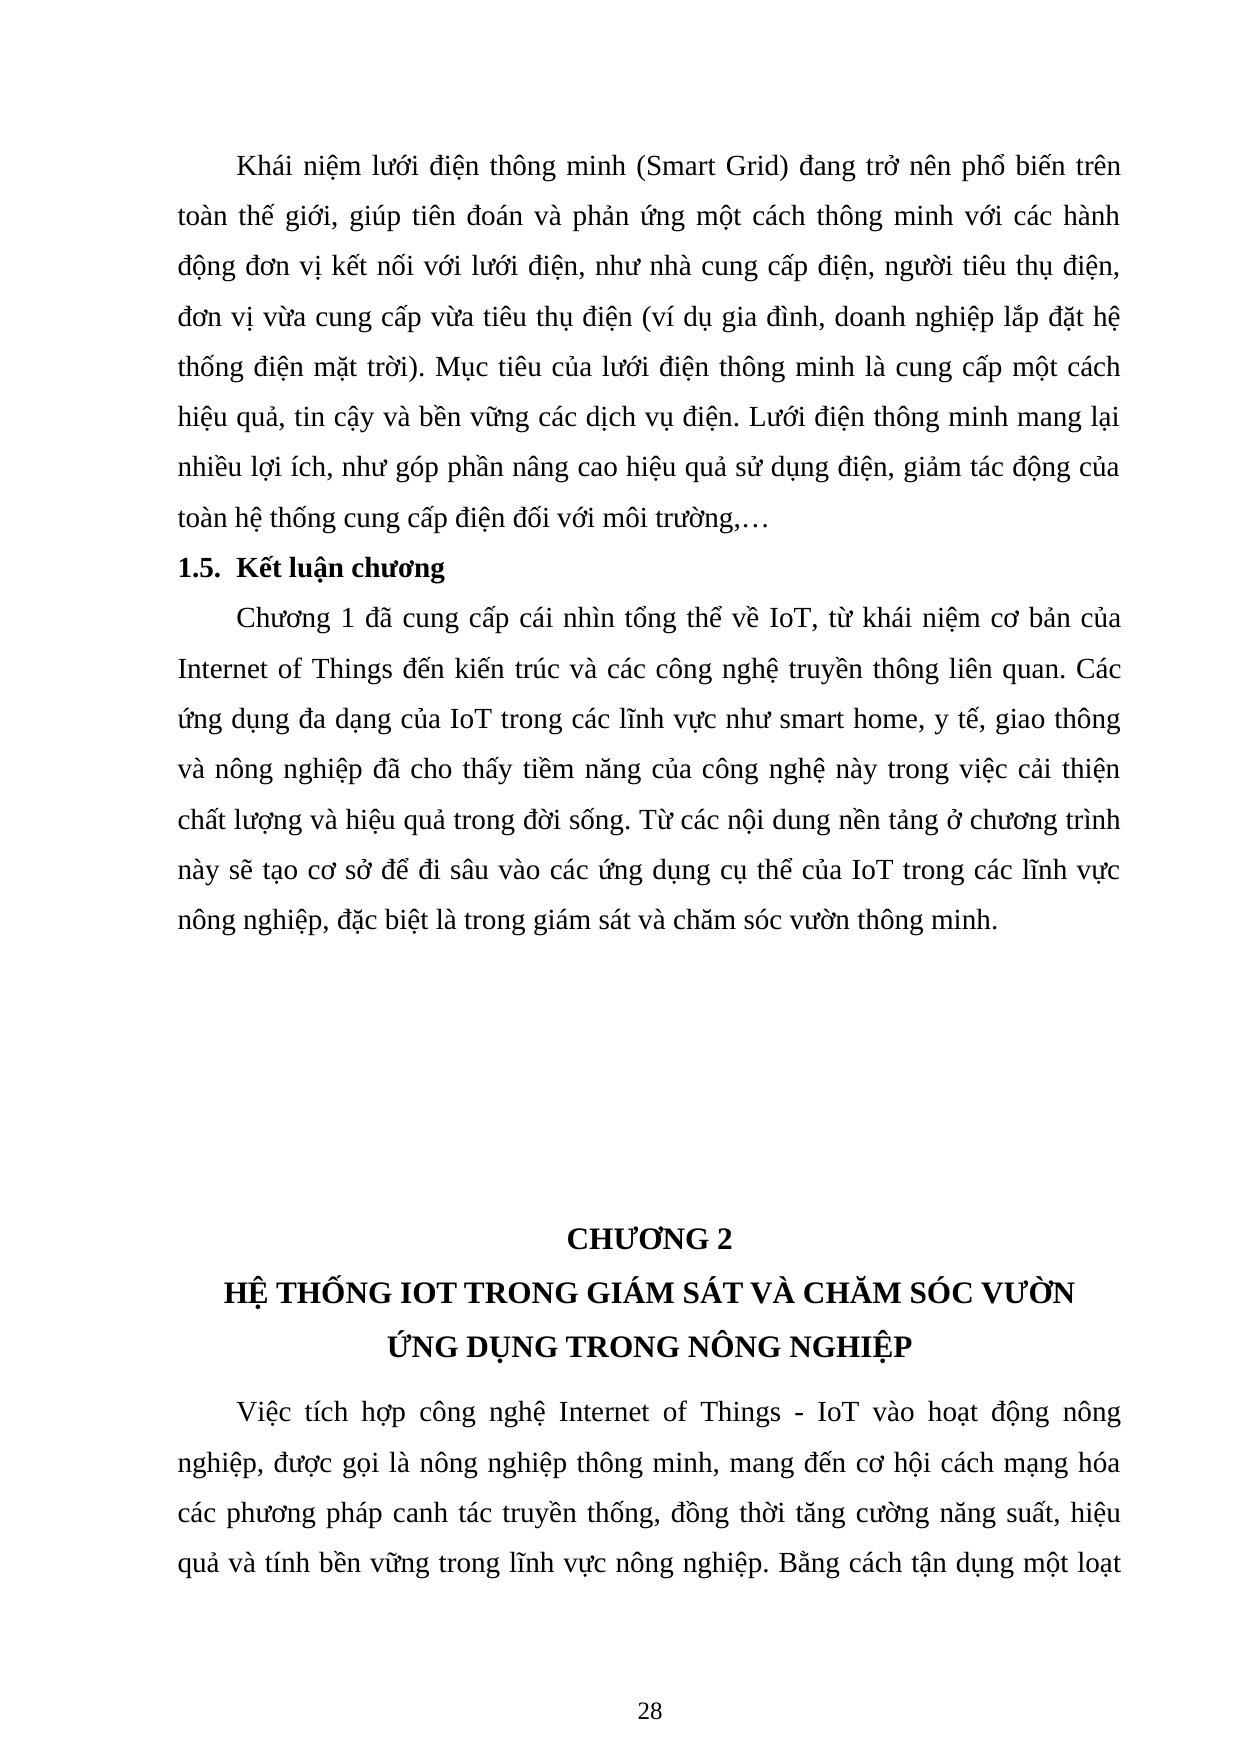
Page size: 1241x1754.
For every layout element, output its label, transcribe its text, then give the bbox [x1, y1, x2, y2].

text Chương 1 đã cung cấp cái nhìn tổng thể về IoT, từ khái niệm cơ bản của Internet of Things đến kiến ​​trúc và các công nghệ truyền thông liên quan. Các ứng dụng đa dạng của IoT trong các lĩnh vực như smart home, y tế, giao thông và nông nghiệp đã cho thấy tiềm năng của công nghệ này trong việc cải thiện chất lượng và hiệu quả trong đời sống. Từ các nội dung nền tảng ở chương trình này sẽ tạo cơ sở để đi sâu vào các ứng dụng cụ thể của IoT trong các lĩnh vực nông nghiệp, đặc biệt là trong giám sát và chăm sóc vườn thông minh. [177, 601, 1122, 936]
subtitle ỨNG DỤNG TRONG NÔNG NGHIỆP [177, 1328, 1122, 1364]
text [177, 1394, 1122, 1579]
subtitle CHƯƠNG 2 [177, 1220, 1122, 1256]
list Kết luận chương [177, 550, 1122, 584]
text Khái niệm lưới điện thông minh (Smart Grid) đang trở nên phổ biến trên toàn thế giới, giúp tiên đoán và phản ứng một cách thông minh với các hành động đơn vị kết nối với lưới điện, như nhà cung cấp điện, người tiêu thụ điện, đơn vị vừa cung cấp vừa tiêu thụ điện (ví dụ gia đình, doanh nghiệp lắp đặt hệ thống điện mặt trời). Mục tiêu của lưới điện thông minh là cung cấp một cách hiệu quả, tin cậy và bền vững các dịch vụ điện. Lưới điện thông minh mang lại nhiều lợi ích, như góp phần nâng cao hiệu quả sử dụng điện, giảm tác động của toàn hệ thống cung cấp điện đối với môi trường,… [177, 148, 1122, 533]
subtitle HỆ THỐNG IOT TRONG GIÁM SÁT VÀ CHĂM SÓC VƯỜN [177, 1274, 1122, 1310]
